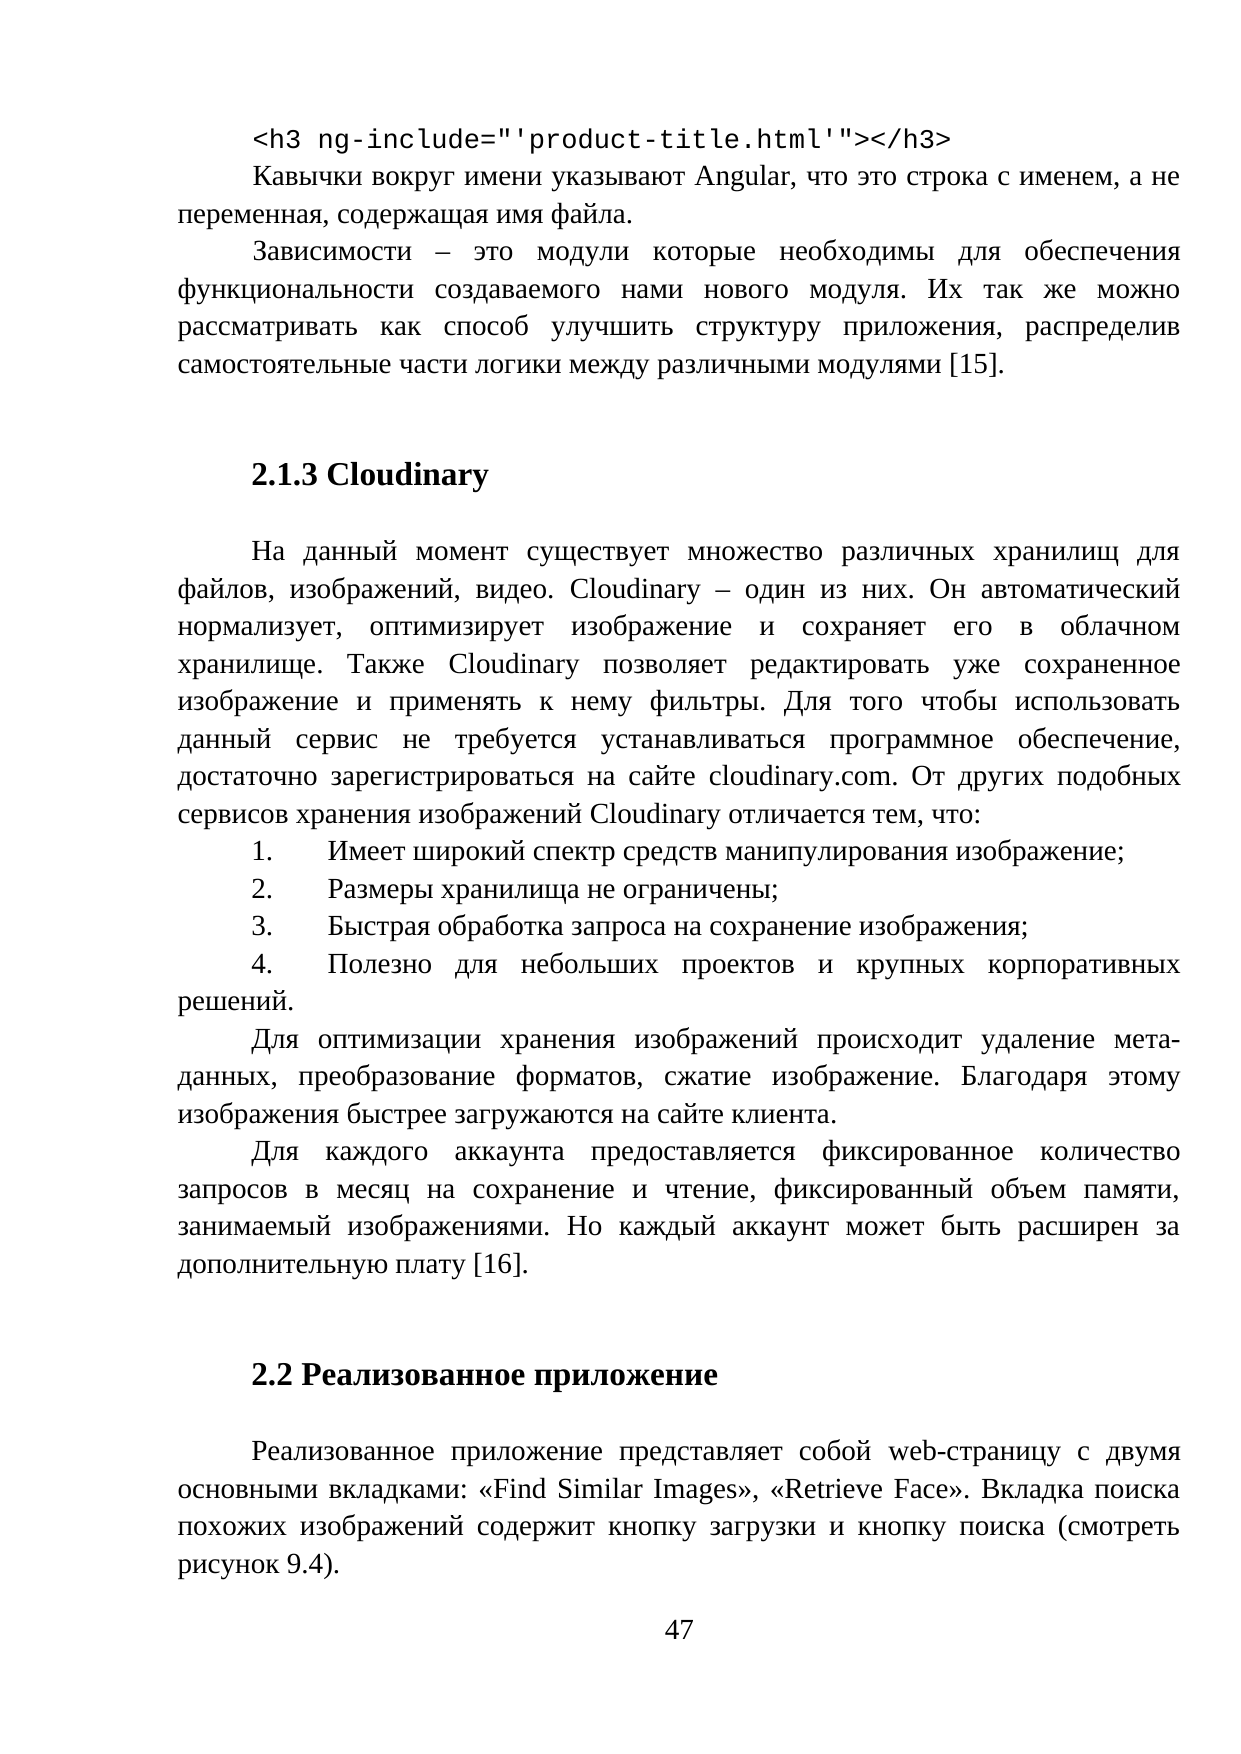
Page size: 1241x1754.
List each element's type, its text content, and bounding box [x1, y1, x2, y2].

text Для каждого аккаунта предоставляется фиксированное количество запросов в месяц на сохранение и чтение, фиксированный объем памяти, занимаемый изображениями. Но каждый аккаунт может быть расширен за дополнительную плату [16]. [177, 1131, 1181, 1281]
subtitle 2.2 Реализованное приложение [177, 1356, 1181, 1393]
list Быстрая обработка запроса на сохранение изображения; [177, 906, 1181, 943]
list Полезно для небольших проектов и крупных корпоративных решений. [177, 943, 1181, 1018]
text Кавычки вокруг имени указывают Angular, что это строка с именем, а не переменная, содержащая имя файла. [177, 156, 1181, 231]
list Имеет широкий спектр средств манипулирования изображение; [177, 831, 1181, 868]
text Реализованное приложение представляет собой web-страницу с двумя основными вкладками: «Find Similar Images», «Retrieve Face». Вкладка поиска похожих изображений содержит кнопку загрузки и кнопку поиска (смотреть рисунок 9.4). [177, 1431, 1181, 1581]
text Зависимости – это модули которые необходимы для обеспечения функциональности создаваемого нами нового модуля. Их так же можно рассматривать как способ улучшить структуру приложения, распределив самостоятельные части логики между различными модулями [15]. [177, 231, 1181, 381]
subtitle 2.1.3 Cloudinary [177, 456, 1181, 493]
text <h3 ng-include="'product-title.html'"></h3> [177, 118, 1181, 156]
text Для оптимизации хранения изображений происходит удаление мета-данных, преобразование форматов, сжатие изображение. Благодаря этому изображения быстрее загружаются на сайте клиента. [177, 1018, 1181, 1131]
text На данный момент существует множество различных хранилищ для файлов, изображений, видео. Cloudinary – один из них. Он автоматический нормализует, оптимизирует изображение и сохраняет его в облачном хранилище. Также Cloudinary позволяет редактировать уже сохраненное изображение и применять к нему фильтры. Для того чтобы использовать данный сервис не требуется устанавливаться программное обеспечение, достаточно зарегистрироваться на сайте cloudinary.com. От других подобных сервисов хранения изображений Cloudinary отличается тем, что: [177, 531, 1181, 831]
list Размеры хранилища не ограничены; [177, 868, 1181, 906]
